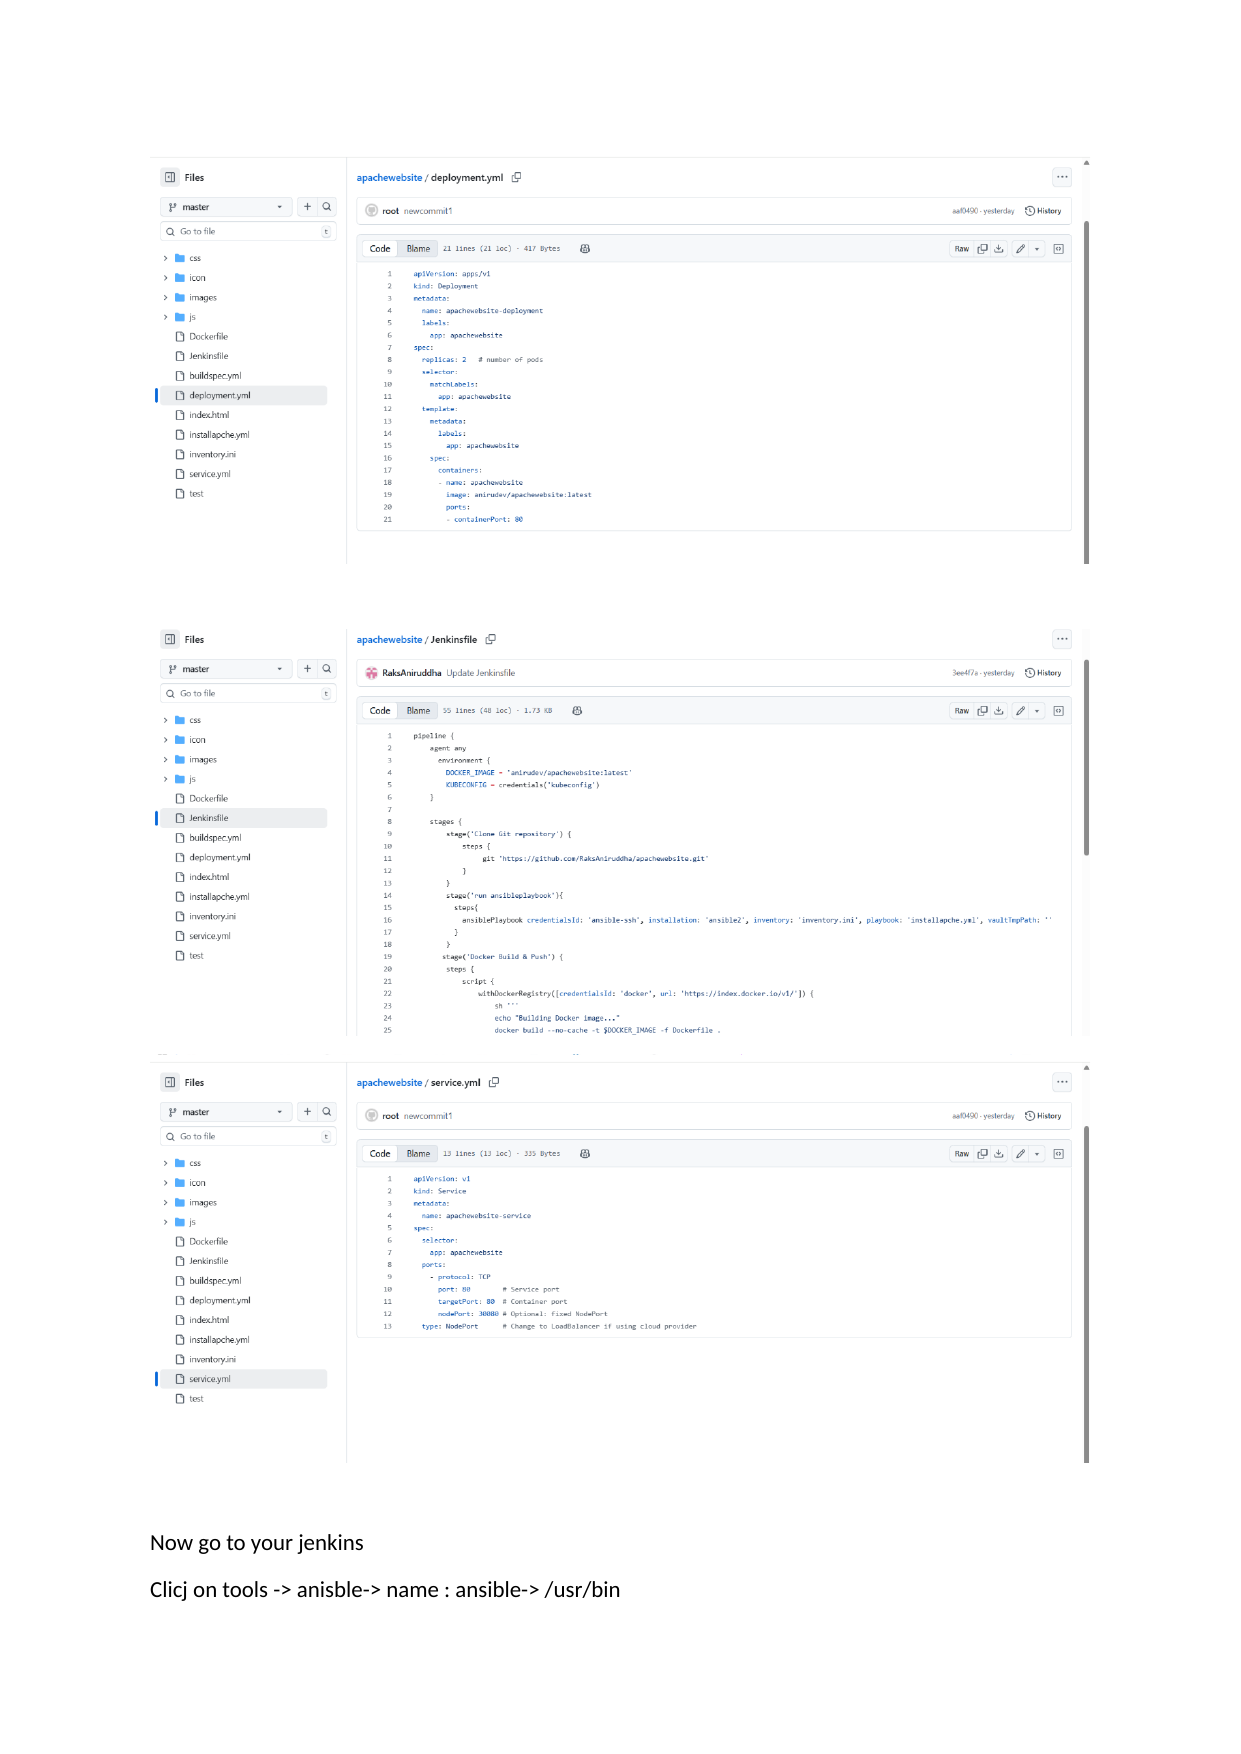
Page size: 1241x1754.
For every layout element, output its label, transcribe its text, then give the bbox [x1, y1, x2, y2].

text Now go to your jenkins [150, 1528, 1090, 1556]
picture [150, 629, 1091, 1036]
picture [150, 150, 1091, 564]
picture [150, 1054, 1091, 1463]
text Clicj on tools -> anisble-> name : ansible-> /usr/bin [150, 1575, 1090, 1603]
